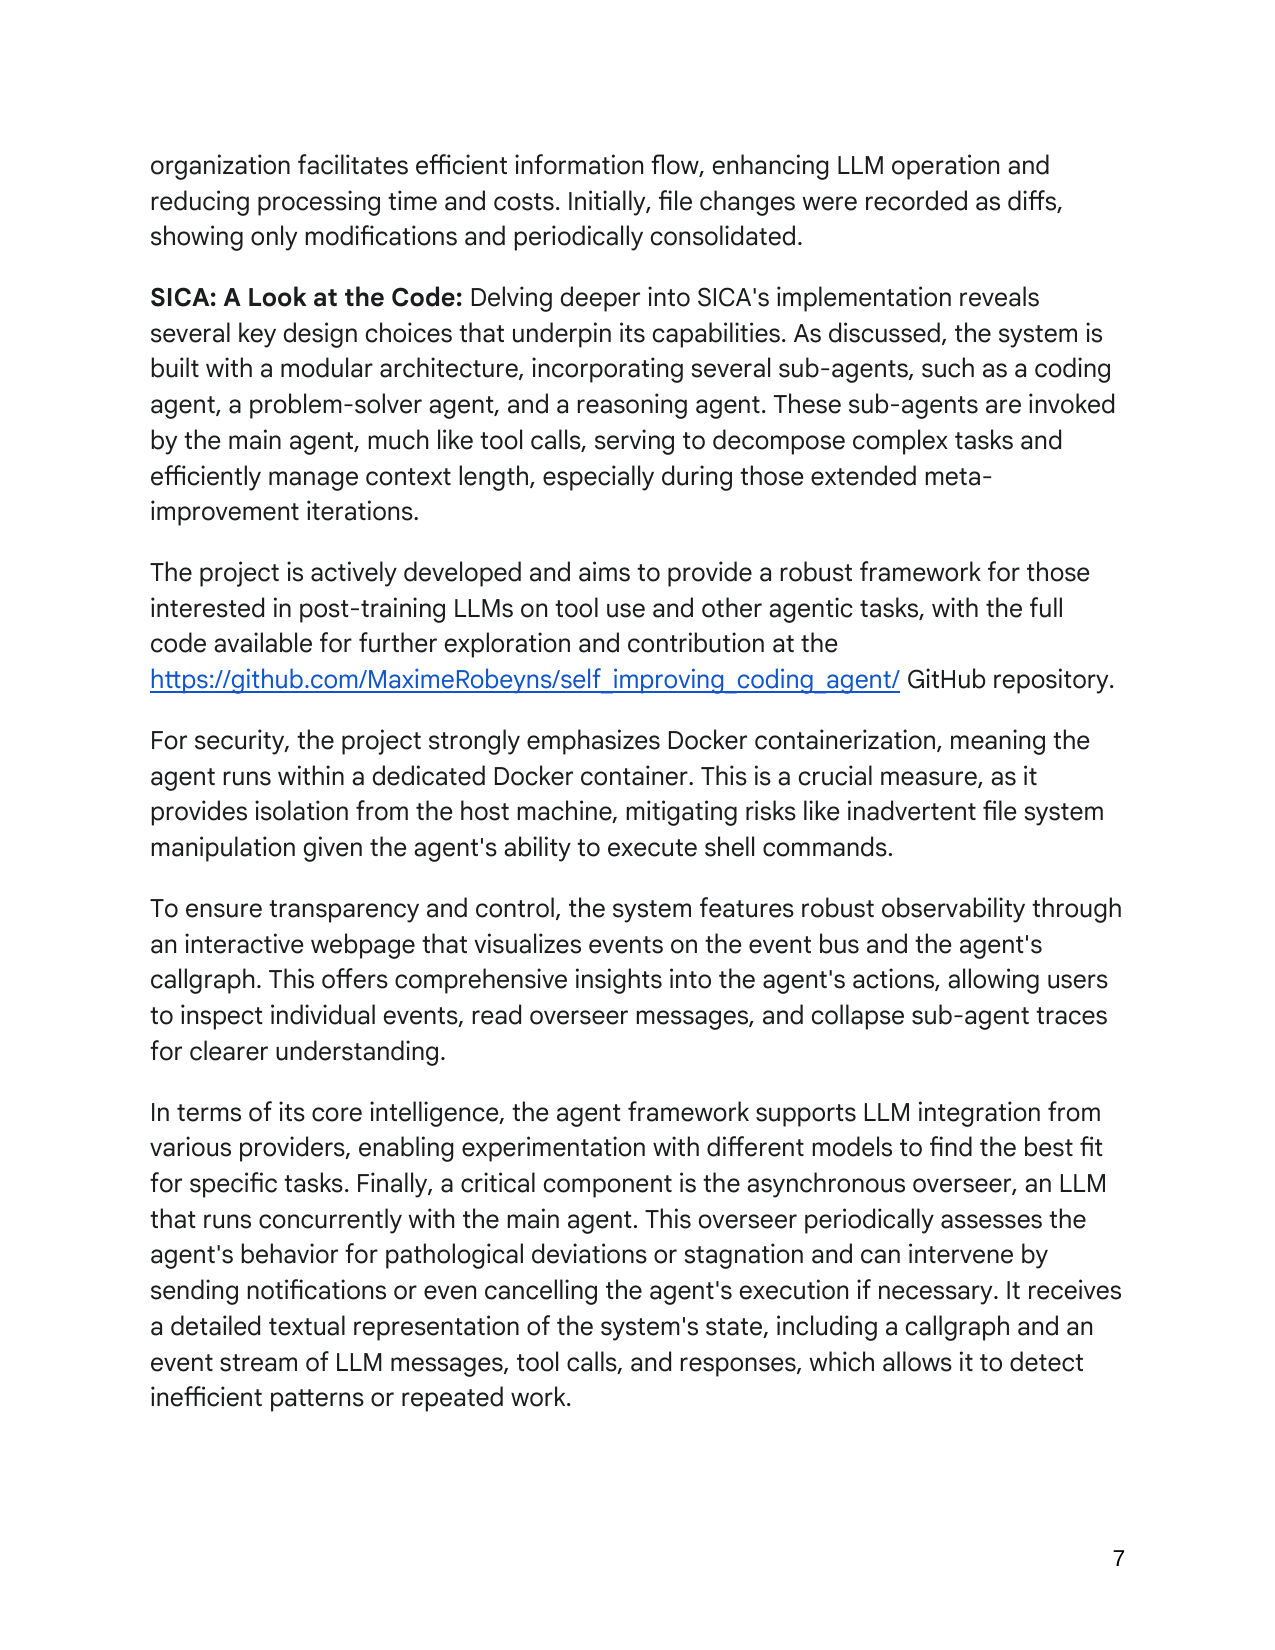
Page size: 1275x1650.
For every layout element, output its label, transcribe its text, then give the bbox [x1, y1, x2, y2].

text To ensure transparency and control, the system features robust observability through an interactive webpage that visualizes events on the event bus and the agent's callgraph. This offers comprehensive insights into the agent's actions, allowing users to inspect individual events, read overseer messages, and collapse sub-agent traces for clearer understanding. [150, 893, 1125, 1067]
text The project is actively developed and aims to provide a robust framework for those interested in post-training LLMs on tool use and other agentic tasks, with the full code available for further exploration and contribution at the https://github.com/MaximeRobeyns/self_improving_coding_agent/ GitHub repository. [150, 557, 1125, 696]
text SICA: A Look at the Code: Delving deeper into SICA's implementation reveals several key design choices that underpin its capabilities. As discussed, the system is built with a modular architecture, incorporating several sub-agents, such as a coding agent, a problem-solver agent, and a reasoning agent. These sub-agents are invoked by the main agent, much like tool calls, serving to decompose complex tasks and efficiently manage context length, especially during those extended meta-improvement iterations. [150, 282, 1125, 528]
text In terms of its core intelligence, the agent framework supports LLM integration from various providers, enabling experimentation with different models to find the best fit for specific tasks. Finally, a critical component is the asynchronous overseer, an LLM that runs concurrently with the main agent. This overseer periodically assesses the agent's behavior for pathological deviations or stagnation and can intervene by sending notifications or even cancelling the agent's execution if necessary. It receives a detailed textual representation of the system's state, including a callgraph and an event stream of LLM messages, tool calls, and responses, which allows it to detect inefficient patterns or repeated work. [150, 1097, 1125, 1414]
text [150, 150, 1125, 253]
text For security, the project strongly emphasizes Docker containerization, meaning the agent runs within a dedicated Docker container. This is a crucial measure, as it provides isolation from the host machine, mitigating risks like inadvertent file system manipulation given the agent's ability to execute shell commands. [150, 725, 1125, 864]
